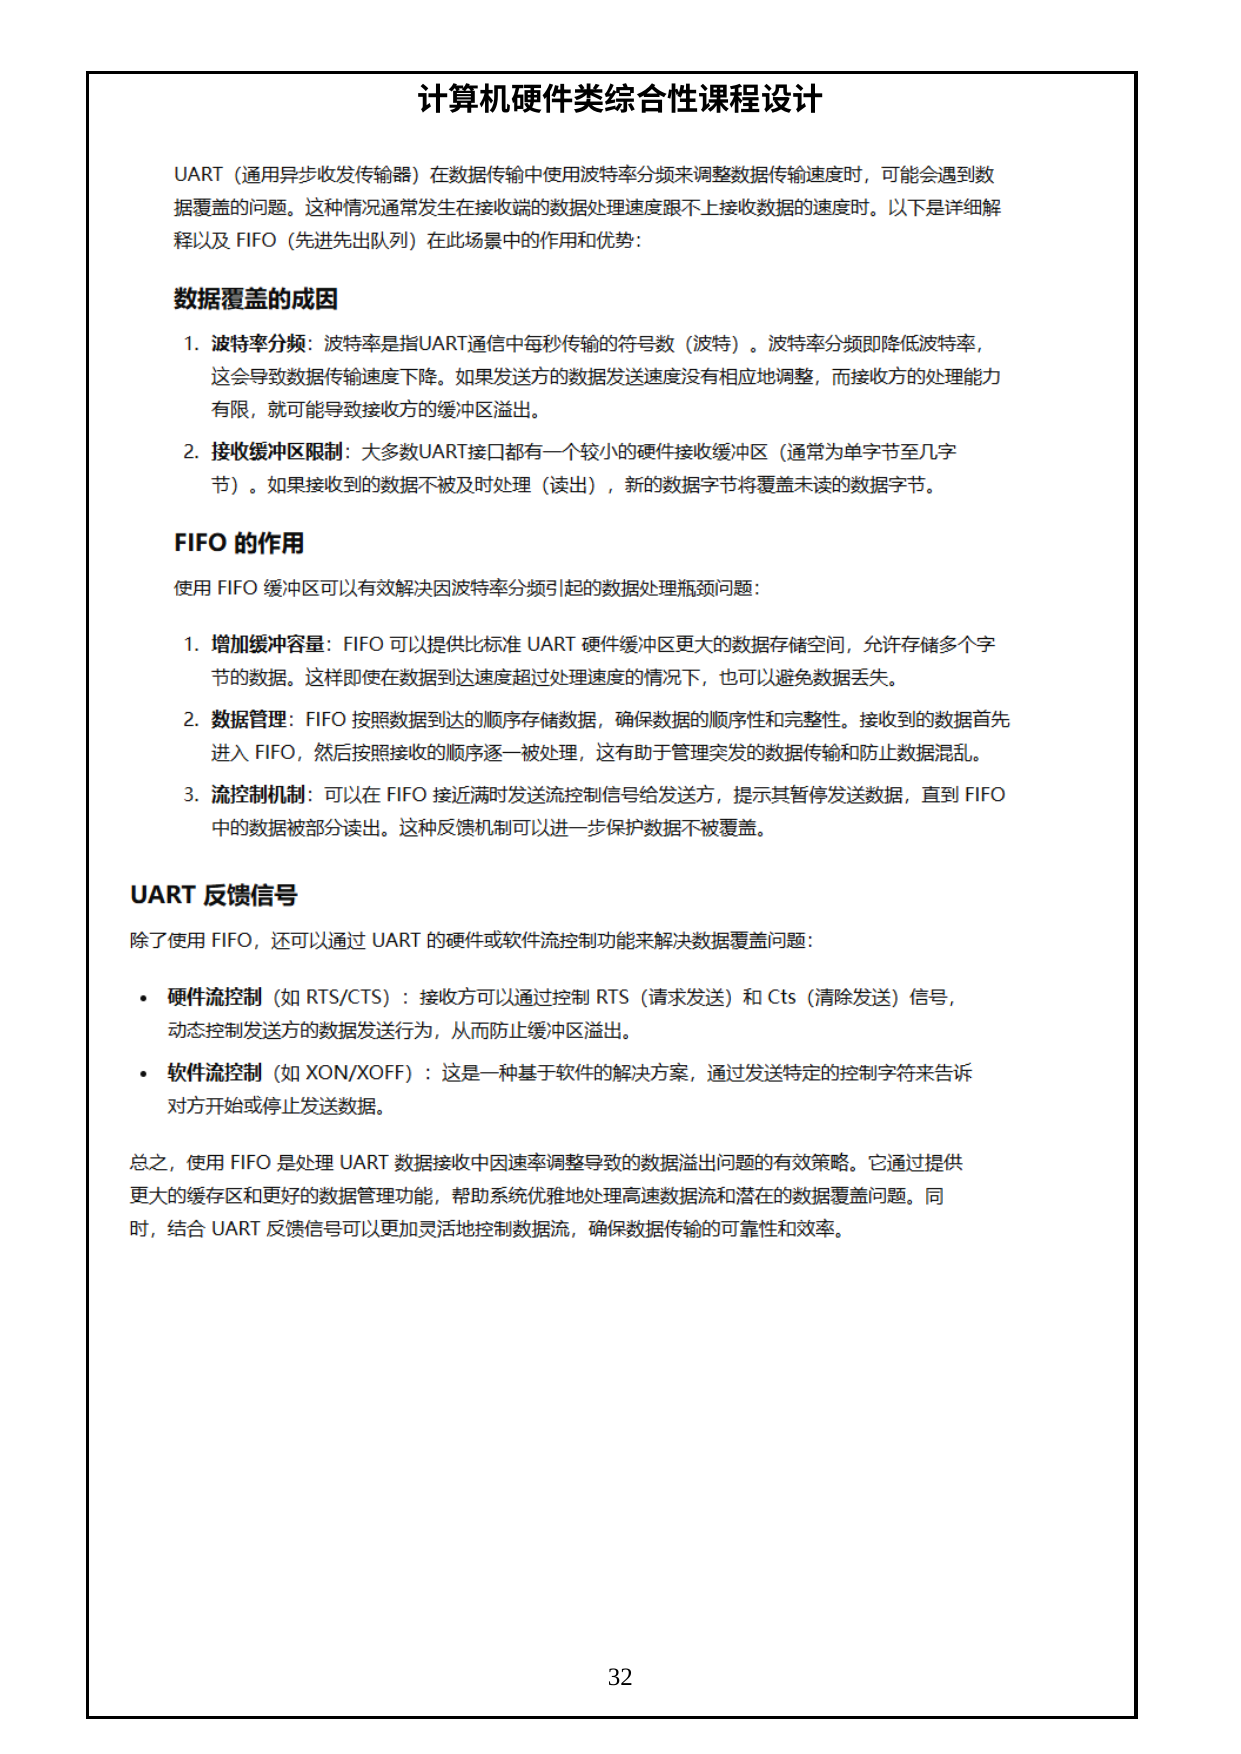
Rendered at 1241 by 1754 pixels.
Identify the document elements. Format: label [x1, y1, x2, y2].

picture [168, 154, 1034, 853]
picture [118, 869, 983, 1246]
